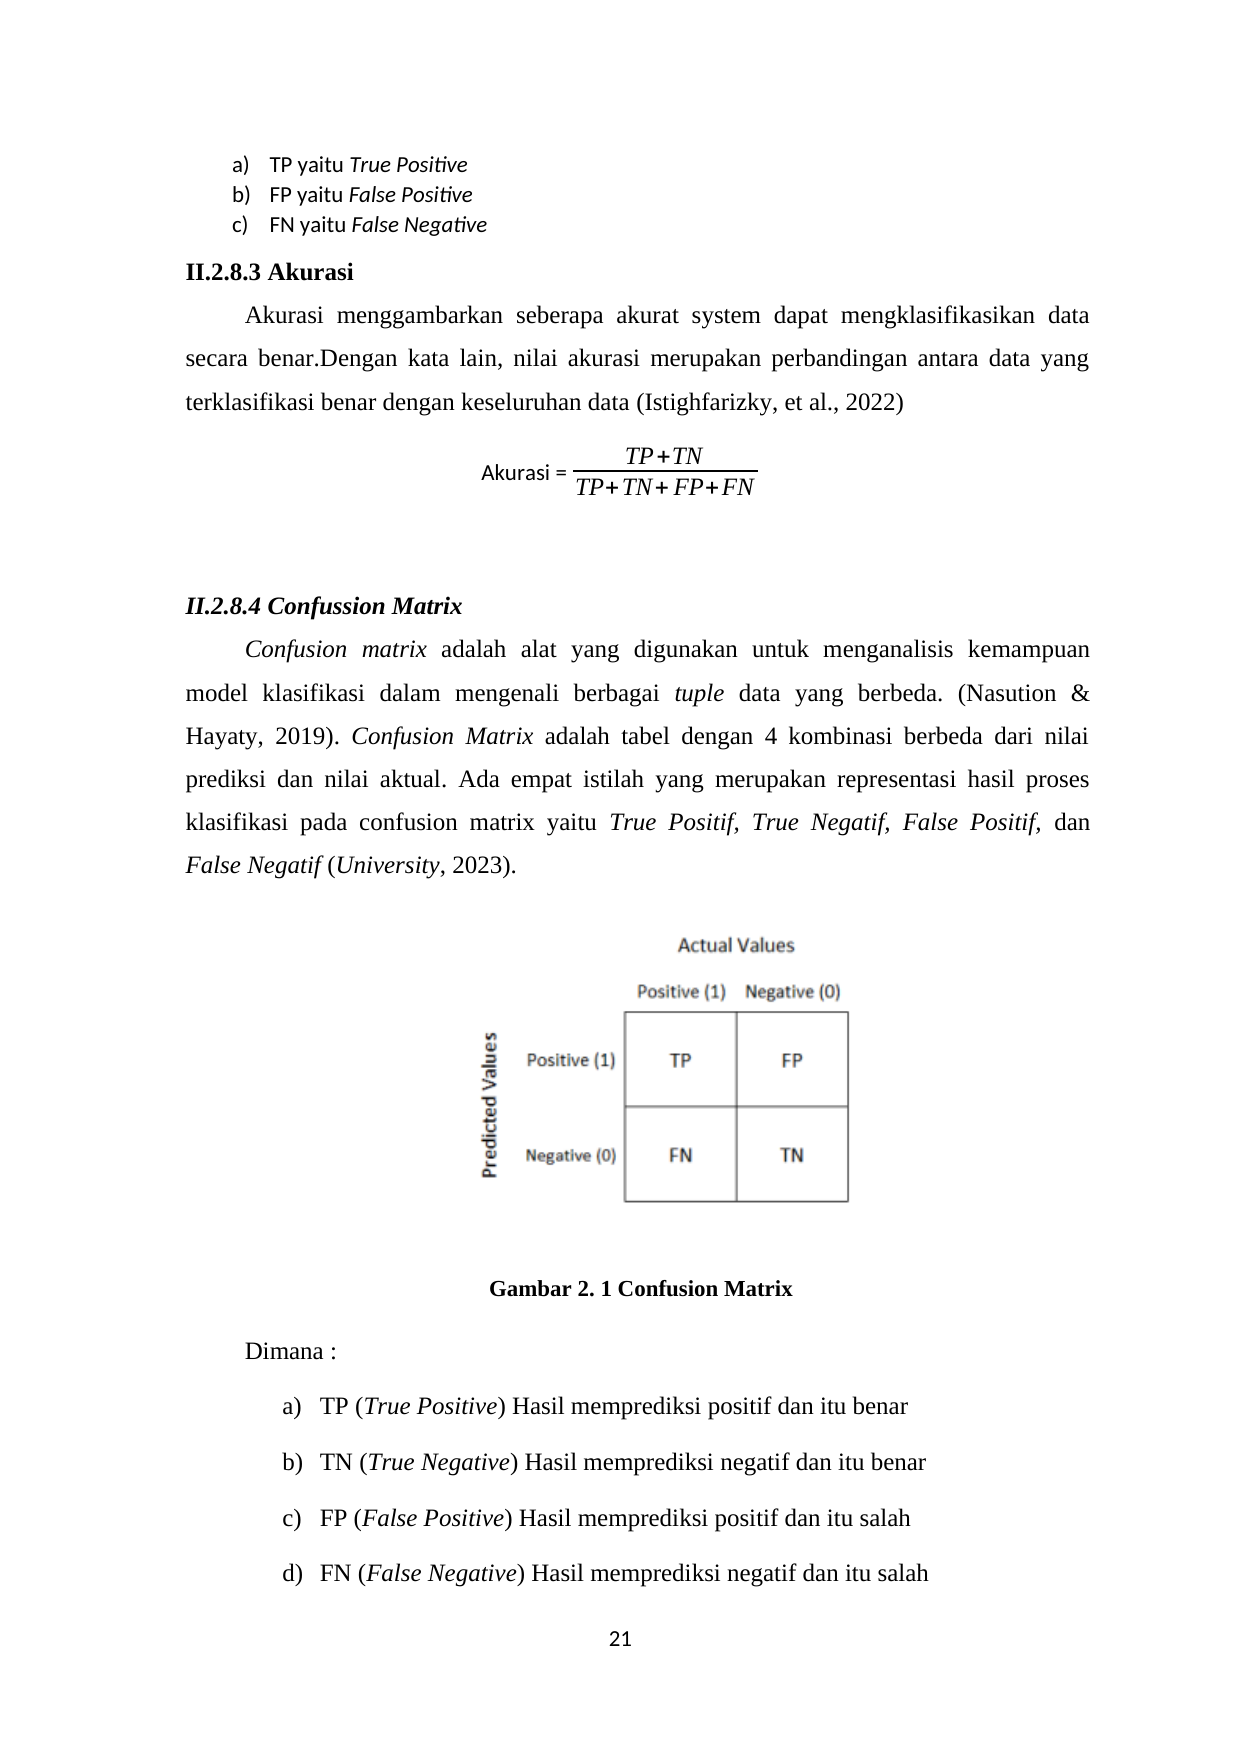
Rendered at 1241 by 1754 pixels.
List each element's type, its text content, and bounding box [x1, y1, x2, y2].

text Confusion matrix adalah alat yang digunakan untuk menganalisis kemampuan model klasifikasi dalam mengenali berbagai tuple data yang berbeda.. Confusion Matrix adalah tabel dengan 4 kombinasi berbeda dari nilai prediksi dan nilai aktual. Ada empat istilah yang merupakan representasi hasil proses klasifikasi pada confusion matrix yaitu True Positif, True Negatif, False Positif, dan False Negatif (University, 2023). [185, 634, 1090, 879]
list TP yaitu True Positive [232, 150, 1090, 178]
list FN yaitu False Negative [232, 210, 1090, 238]
list FP yaitu False Positive [232, 180, 1090, 208]
text Akurasi menggambarkan seberapa akurat system dapat mengklasifikasikan data secara benar.Dengan kata lain, nilai akurasi merupakan perbandingan antara data yang terklasifikasi benar dengan keseluruhan data [185, 300, 1090, 415]
picture [436, 905, 893, 1245]
list TP (True Positive) Hasil memprediksi positif dan itu benar [282, 1391, 1090, 1420]
text Gambar 2. 1 Confusion Matrix [150, 1275, 1090, 1302]
subtitle Confussion Matrix [185, 591, 1090, 620]
text Akurasi = [150, 442, 1090, 501]
list TN (True Negative) Hasil memprediksi negatif dan itu benar [282, 1447, 1090, 1476]
list FN (False Negative) Hasil memprediksi negatif dan itu salah [282, 1558, 1090, 1587]
list FP (False Positive) Hasil memprediksi positif dan itu salah [282, 1503, 1090, 1531]
text Dimana : [185, 1336, 1090, 1364]
subtitle Akurasi [185, 257, 1090, 286]
